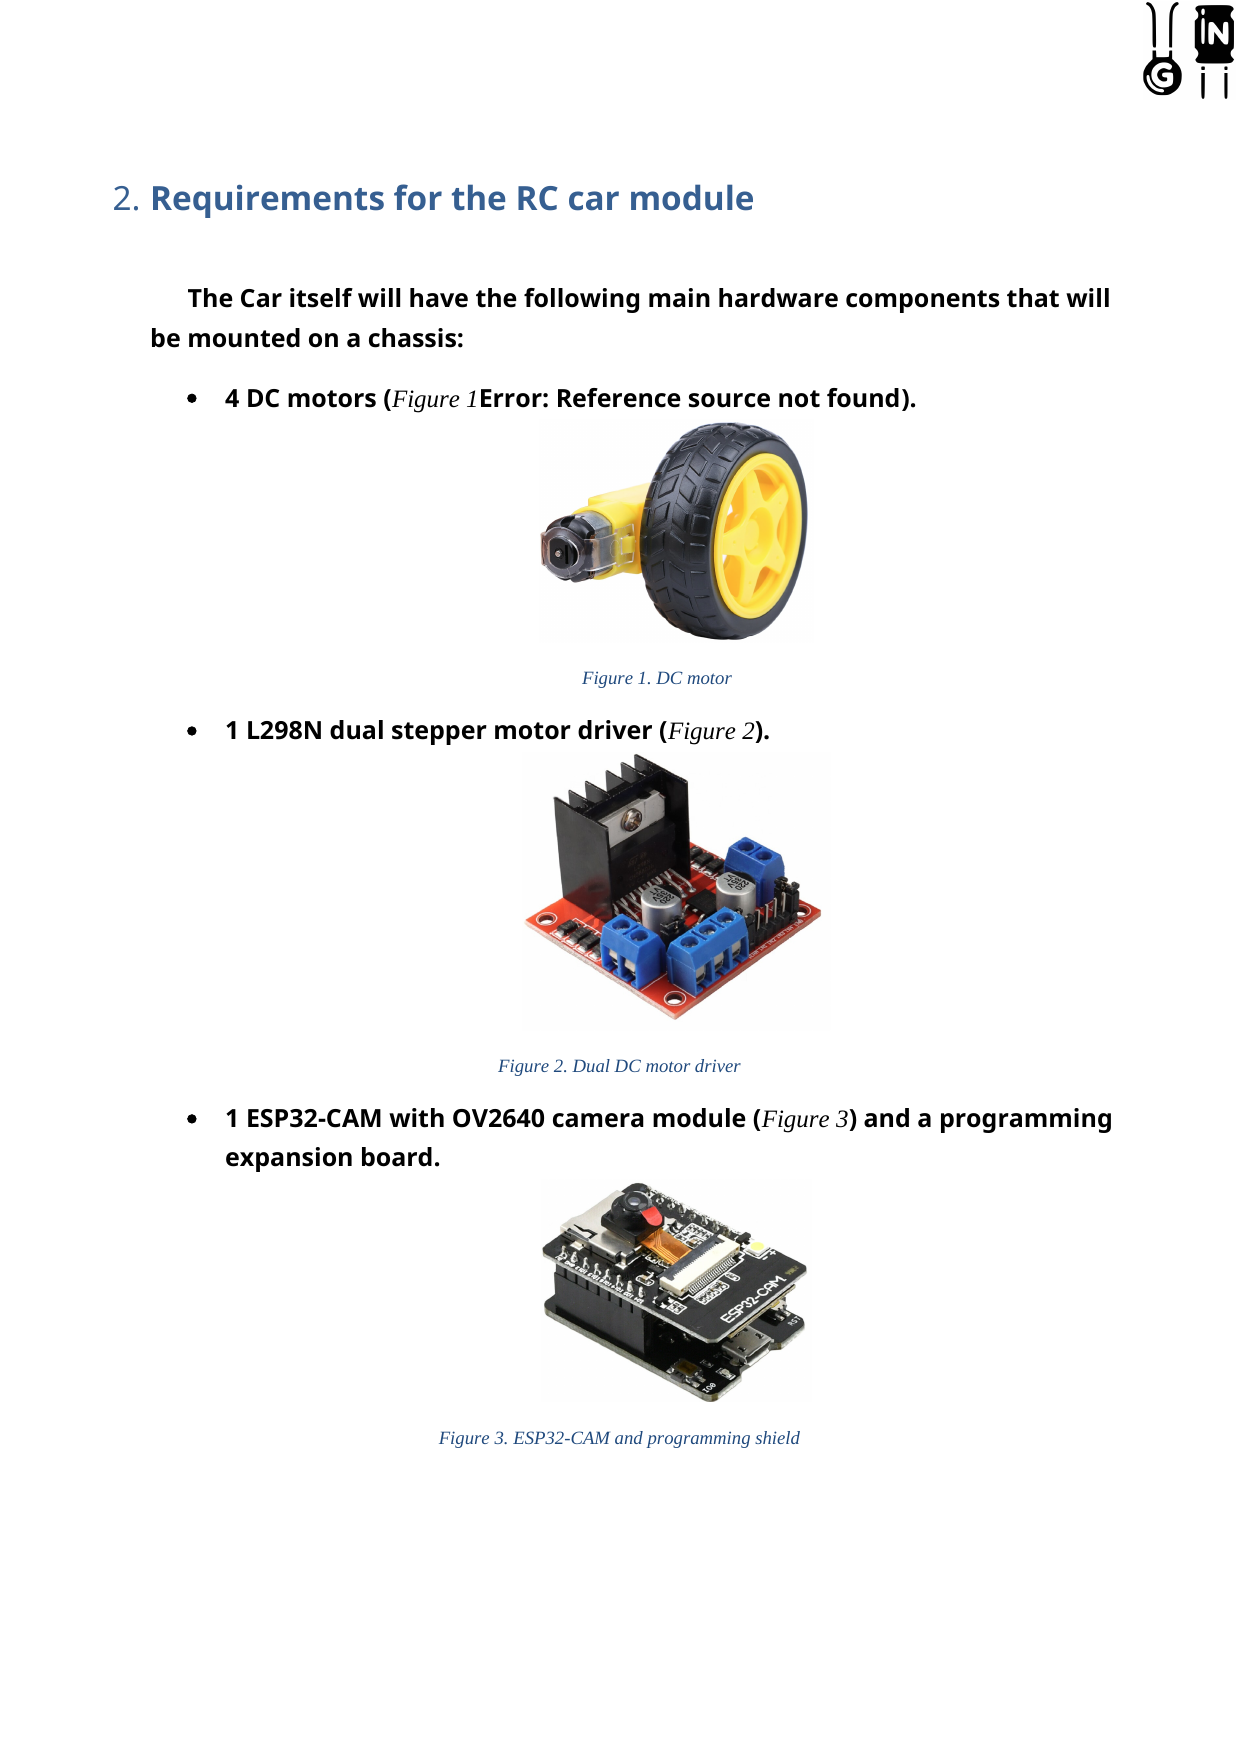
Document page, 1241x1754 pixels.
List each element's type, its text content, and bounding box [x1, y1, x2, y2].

list 1 L298N dual stepper motor driver (Figure 2). [187, 713, 1128, 747]
picture [1142, 1, 1237, 100]
text Figure 2. Dual DC motor driver [112, 1055, 1128, 1077]
subtitle Requirements for the RC car module [112, 175, 1128, 220]
text The Car itself will have the following main hardware components that will be mounted on a chassis: [150, 281, 1128, 354]
text Figure 3. ESP32-CAM and programming shield [112, 1427, 1128, 1448]
picture [538, 419, 814, 643]
text Figure 1. DC motor [112, 667, 1128, 689]
picture [522, 752, 831, 1031]
picture [540, 1179, 812, 1402]
list 1 ESP32-CAM with OV2640 camera module (Figure 3) and a programming expansion board. [187, 1101, 1128, 1174]
